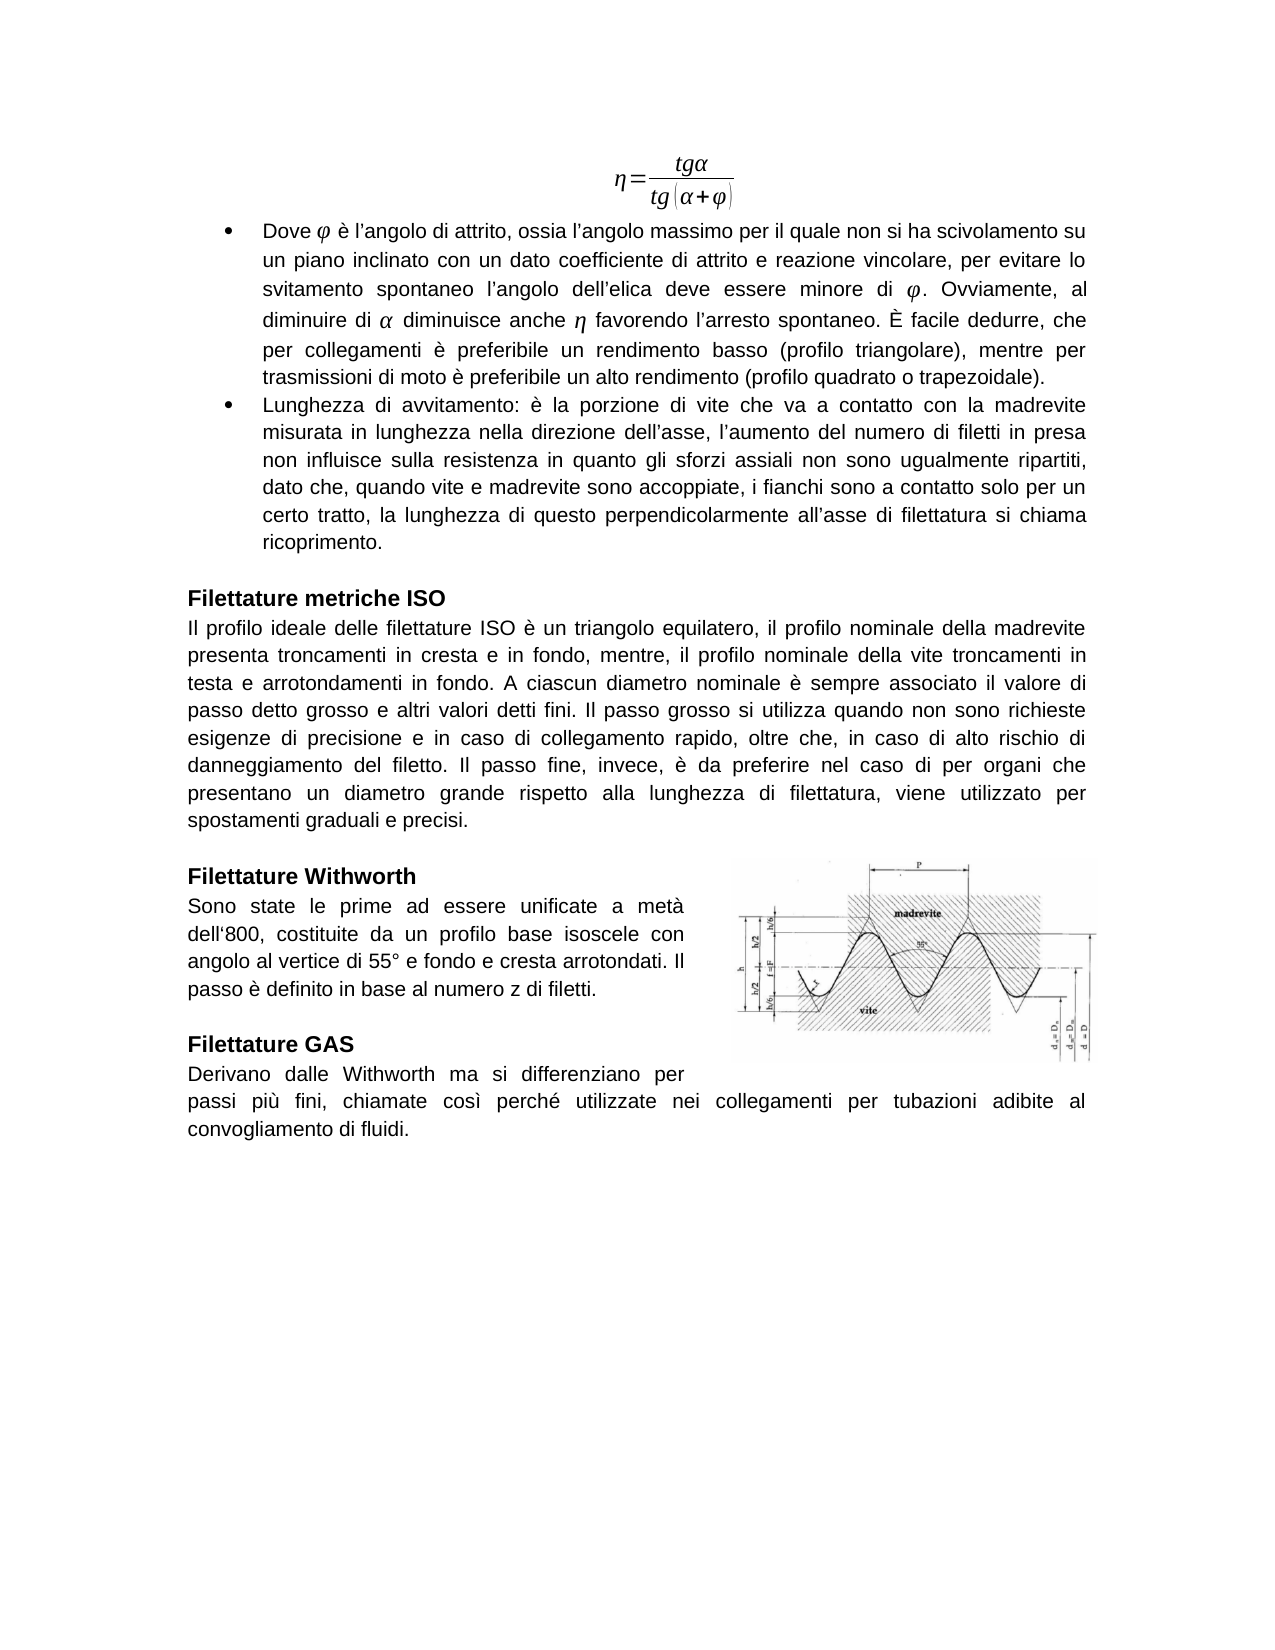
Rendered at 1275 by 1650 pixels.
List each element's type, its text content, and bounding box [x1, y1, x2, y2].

text Derivano dalle Withworth ma si differenziano per passi più fini, chiamate così perché utilizzate nei collegamenti per tubazioni adibite al convogliamento di fluidi. [187, 1062, 1087, 1141]
picture [702, 858, 1102, 1062]
text Filettature GAS [187, 1031, 702, 1058]
text Filettature Withworth [187, 863, 702, 889]
text Il profilo ideale delle filettature ISO è un triangolo equilatero, il profilo nominale della madrevite presenta troncamenti in cresta e in fondo, mentre, il profilo nominale della vite troncamenti in testa e arrotondamenti in fondo. A ciascun diametro nominale è sempre associato il valore di passo detto grosso e altri valori detti fini. Il passo grosso si utilizza quando non sono richieste esigenze di precisione e in caso di collegamento rapido, oltre che, in caso di alto rischio di danneggiamento del filetto. Il passo fine, invece, è da preferire nel caso di per organi che presentano un diametro grande rispetto alla lunghezza di filettatura, viene utilizzato per spostamenti graduali e precisi. [187, 615, 1087, 832]
list Lunghezza di avvitamento: è la porzione di vite che va a contatto con la madrevite misurata in lunghezza nella direzione dell’asse, l’aumento del numero di filetti in presa non influisce sulla resistenza in quanto gli sforzi assiali non sono ugualmente ripartiti, dato che, quando vite e madrevite sono accoppiate, i fianchi sono a contatto solo per un certo tratto, la lunghezza di questo perpendicolarmente all’asse di filettatura si chiama ricoprimento. [225, 393, 1087, 554]
text Sono state le prime ad essere unificate a metà dell‘800, costituite da un profilo base isoscele con angolo al vertice di 55° e fondo e cresta arrotondati. Il passo è definito in base al numero z di filetti. [187, 894, 702, 1000]
list Dove è l’angolo di attrito, ossia l’angolo massimo per il quale non si ha scivolamento su un piano inclinato con un dato coefficiente di attrito e reazione vincolare, per evitare lo svitamento spontaneo l’angolo dell’elica deve essere minore di . Ovviamente, al diminuire di diminuisce anche favorendo l’arresto spontaneo. È facile dedurre, che per collegamenti è preferibile un rendimento basso (profilo triangolare), mentre per trasmissioni di moto è preferibile un alto rendimento (profilo quadrato o trapezoidale). [225, 217, 1087, 389]
text Filettature metriche ISO [187, 585, 1087, 612]
